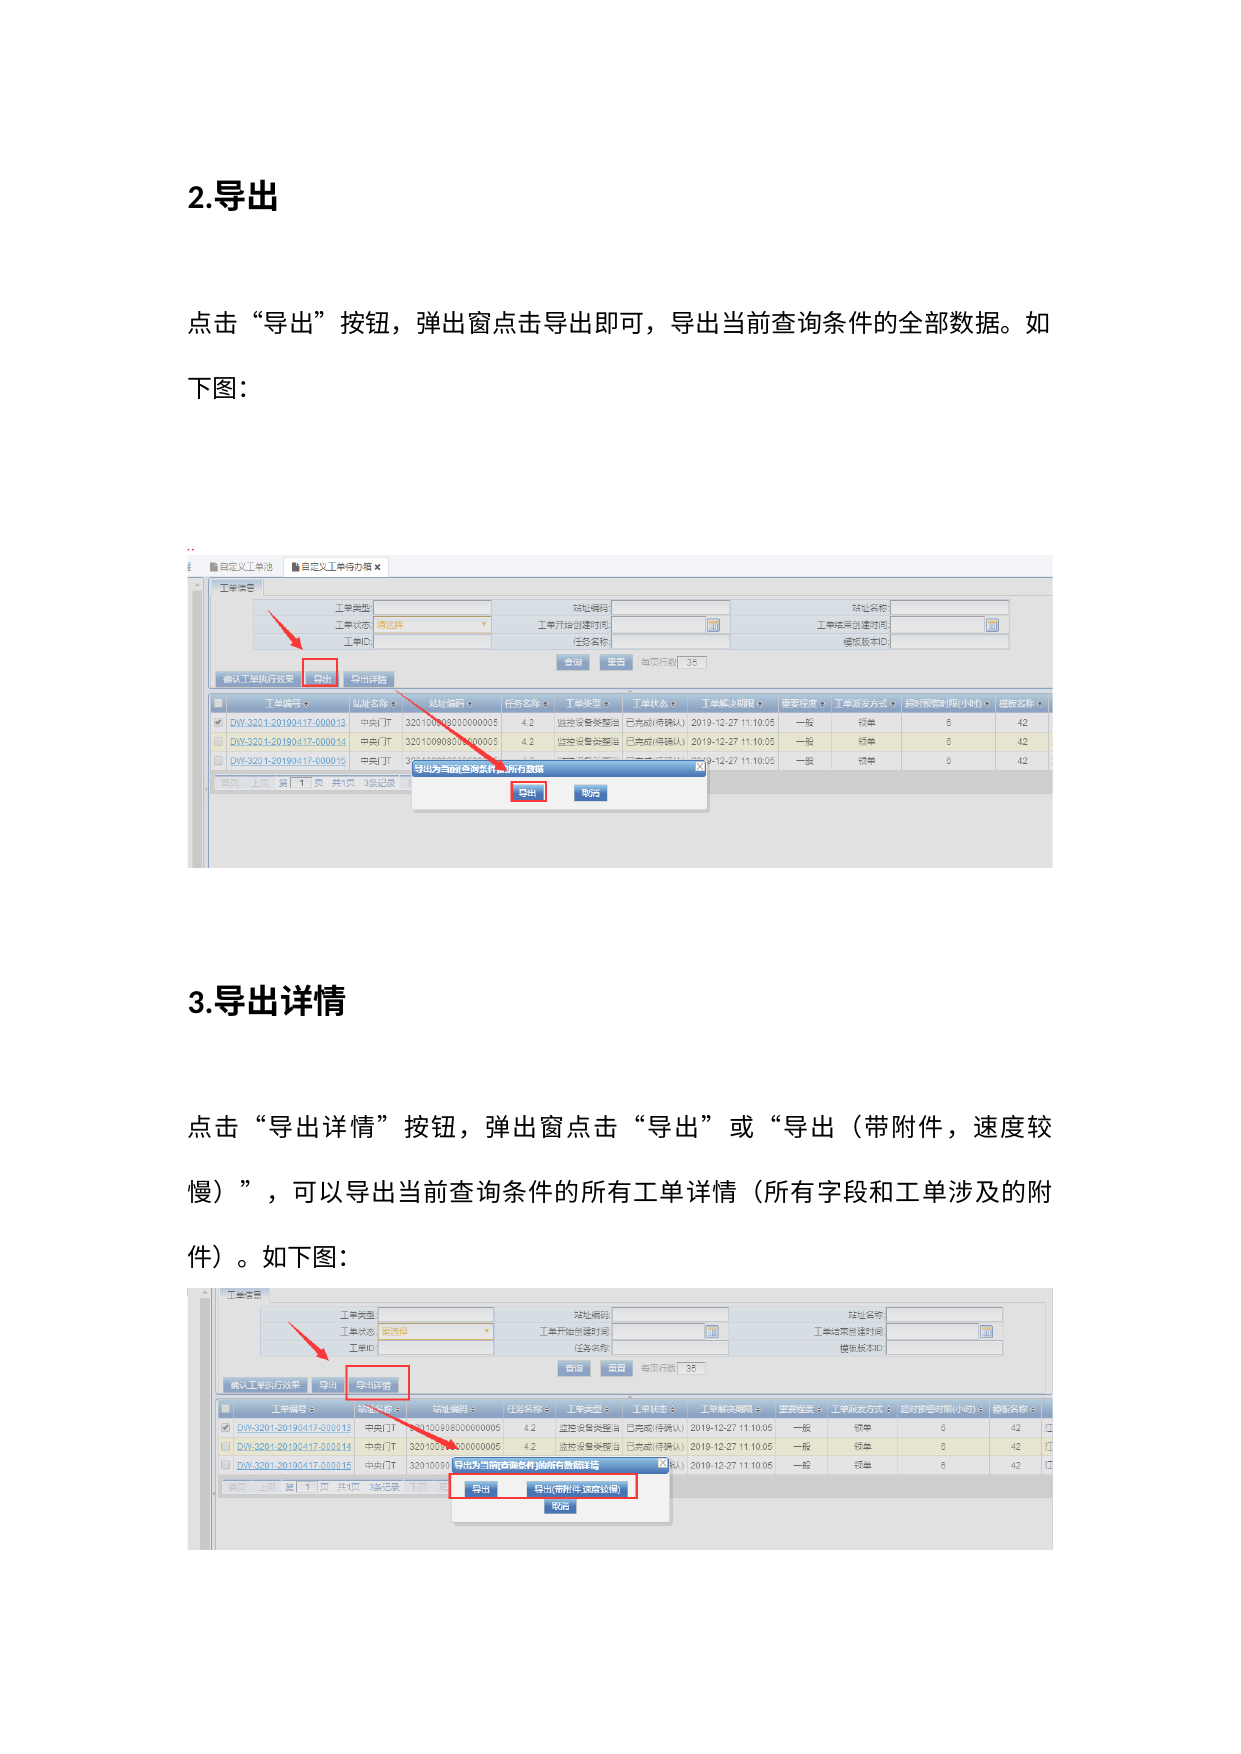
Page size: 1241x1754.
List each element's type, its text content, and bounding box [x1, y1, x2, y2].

subtitle 3.导出详情 [187, 966, 1053, 1031]
picture [187, 1288, 1053, 1550]
text 点击“导出”按钮，弹出窗点击导出即可，导出当前查询条件的全部数据。如下图： [187, 289, 1053, 419]
subtitle 2.导出 [187, 162, 1053, 227]
text 点击“导出详情”按钮，弹出窗点击“导出”或“导出（带附件，速度较慢）”，可以导出当前查询条件的所有工单详情（所有字段和工单涉及的附件）。如下图： [187, 1093, 1053, 1288]
picture [187, 549, 1053, 868]
